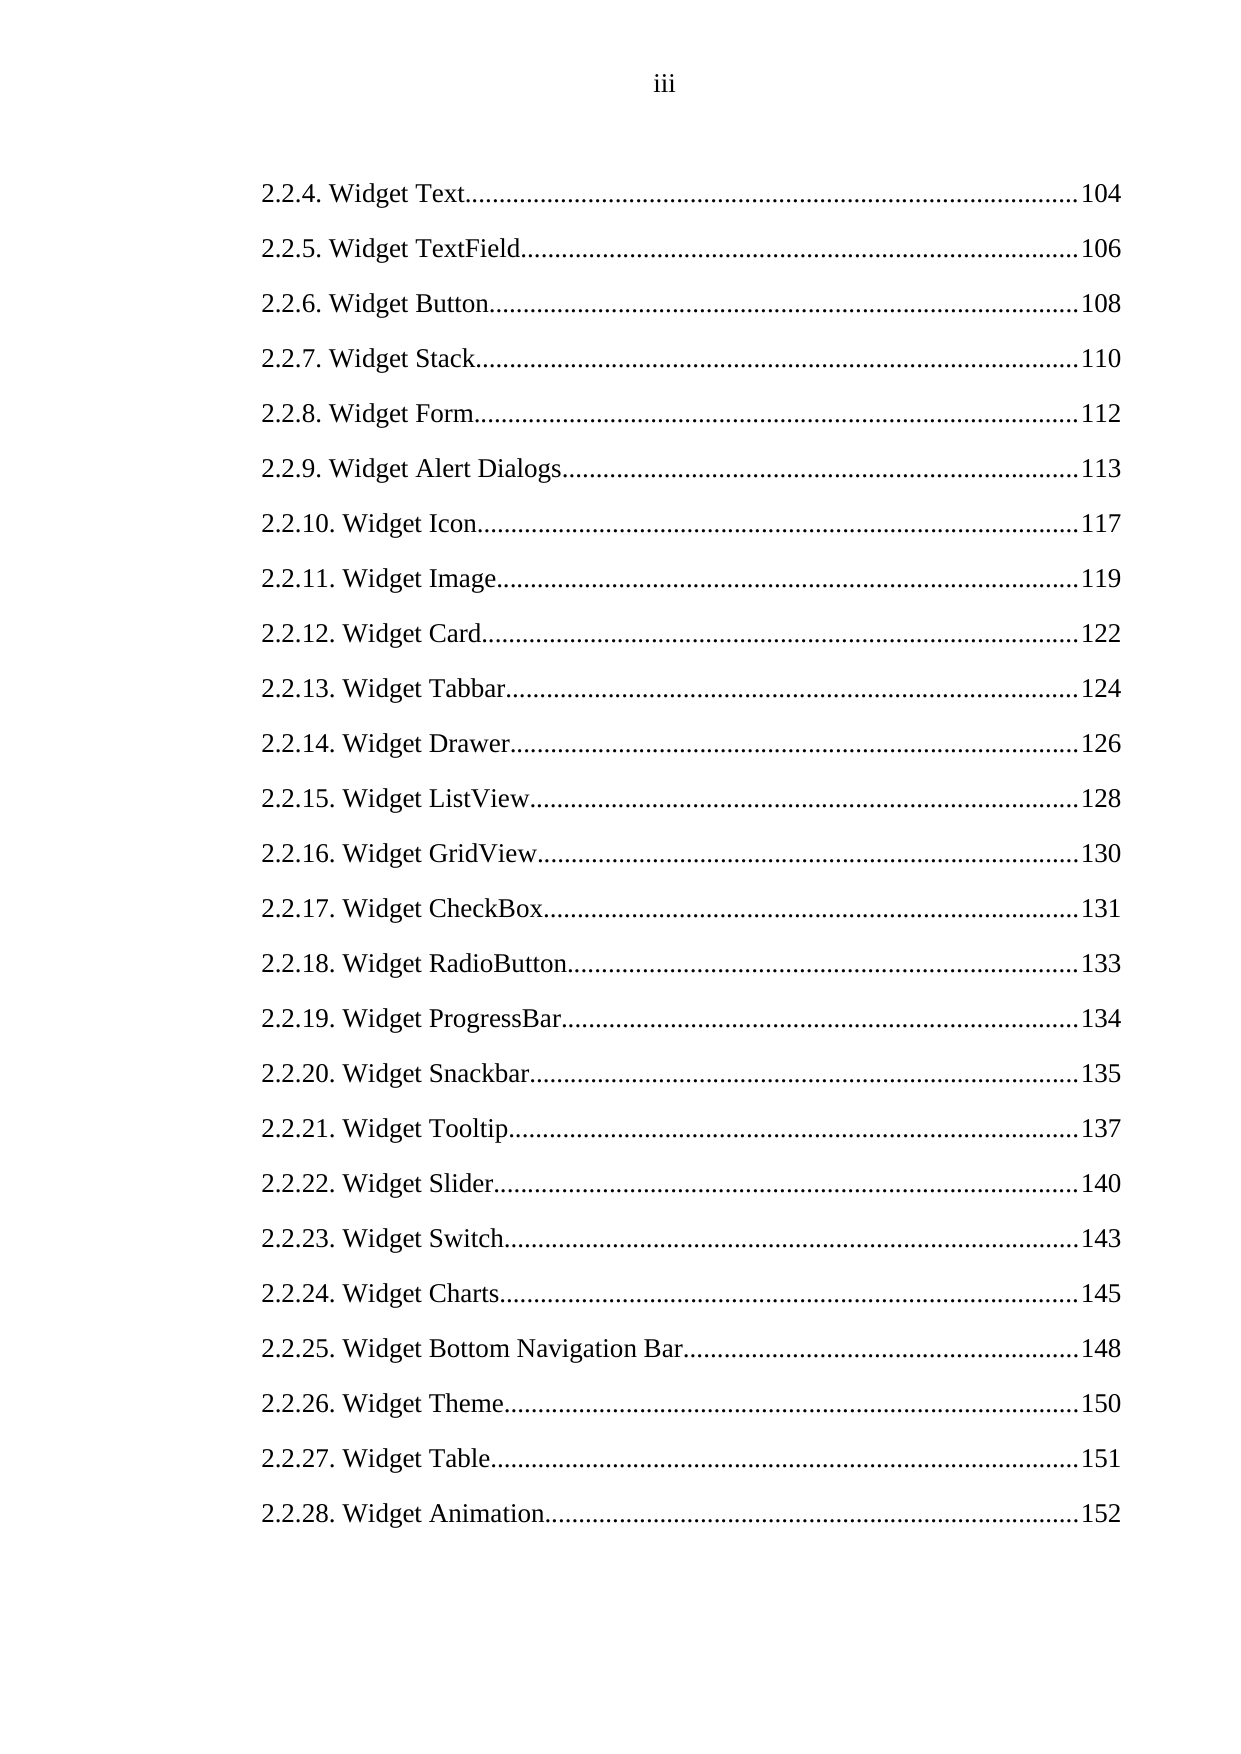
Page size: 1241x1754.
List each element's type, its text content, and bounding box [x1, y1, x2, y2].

text 2.2.8. Widget Form 112 [261, 397, 1122, 428]
text 2.2.5. Widget TextField 106 [261, 232, 1122, 263]
text 2.2.19. Widget ProgressBar 134 [261, 1002, 1122, 1033]
text 2.2.21. Widget Tooltip 137 [261, 1112, 1122, 1143]
text 2.2.24. Widget Charts 145 [261, 1277, 1122, 1308]
text 2.2.15. Widget ListView 128 [261, 782, 1122, 813]
text 2.2.14. Widget Drawer 126 [261, 727, 1122, 758]
text 2.2.7. Widget Stack 110 [261, 342, 1122, 373]
text 2.2.10. Widget Icon 117 [261, 507, 1122, 538]
text 2.2.6. Widget Button 108 [261, 287, 1122, 318]
text 2.2.22. Widget Slider 140 [261, 1167, 1122, 1198]
text 2.2.4. Widget Text 104 [261, 177, 1122, 208]
text 2.2.9. Widget Alert Dialogs 113 [261, 452, 1122, 483]
text 2.2.11. Widget Image 119 [261, 562, 1122, 593]
text 2.2.12. Widget Card 122 [261, 617, 1122, 648]
text 2.2.20. Widget Snackbar 135 [261, 1057, 1122, 1088]
text 2.2.18. Widget RadioButton 133 [261, 947, 1122, 978]
text 2.2.17. Widget CheckBox 131 [261, 892, 1122, 923]
text 2.2.27. Widget Table 151 [261, 1442, 1122, 1473]
text 2.2.28. Widget Animation 152 [261, 1497, 1122, 1528]
text 2.2.13. Widget Tabbar 124 [261, 672, 1122, 703]
text 2.2.25. Widget Bottom Navigation Bar 148 [261, 1332, 1122, 1363]
text 2.2.23. Widget Switch 143 [261, 1222, 1122, 1253]
text 2.2.16. Widget GridView 130 [261, 837, 1122, 868]
text 2.2.26. Widget Theme 150 [261, 1387, 1122, 1418]
